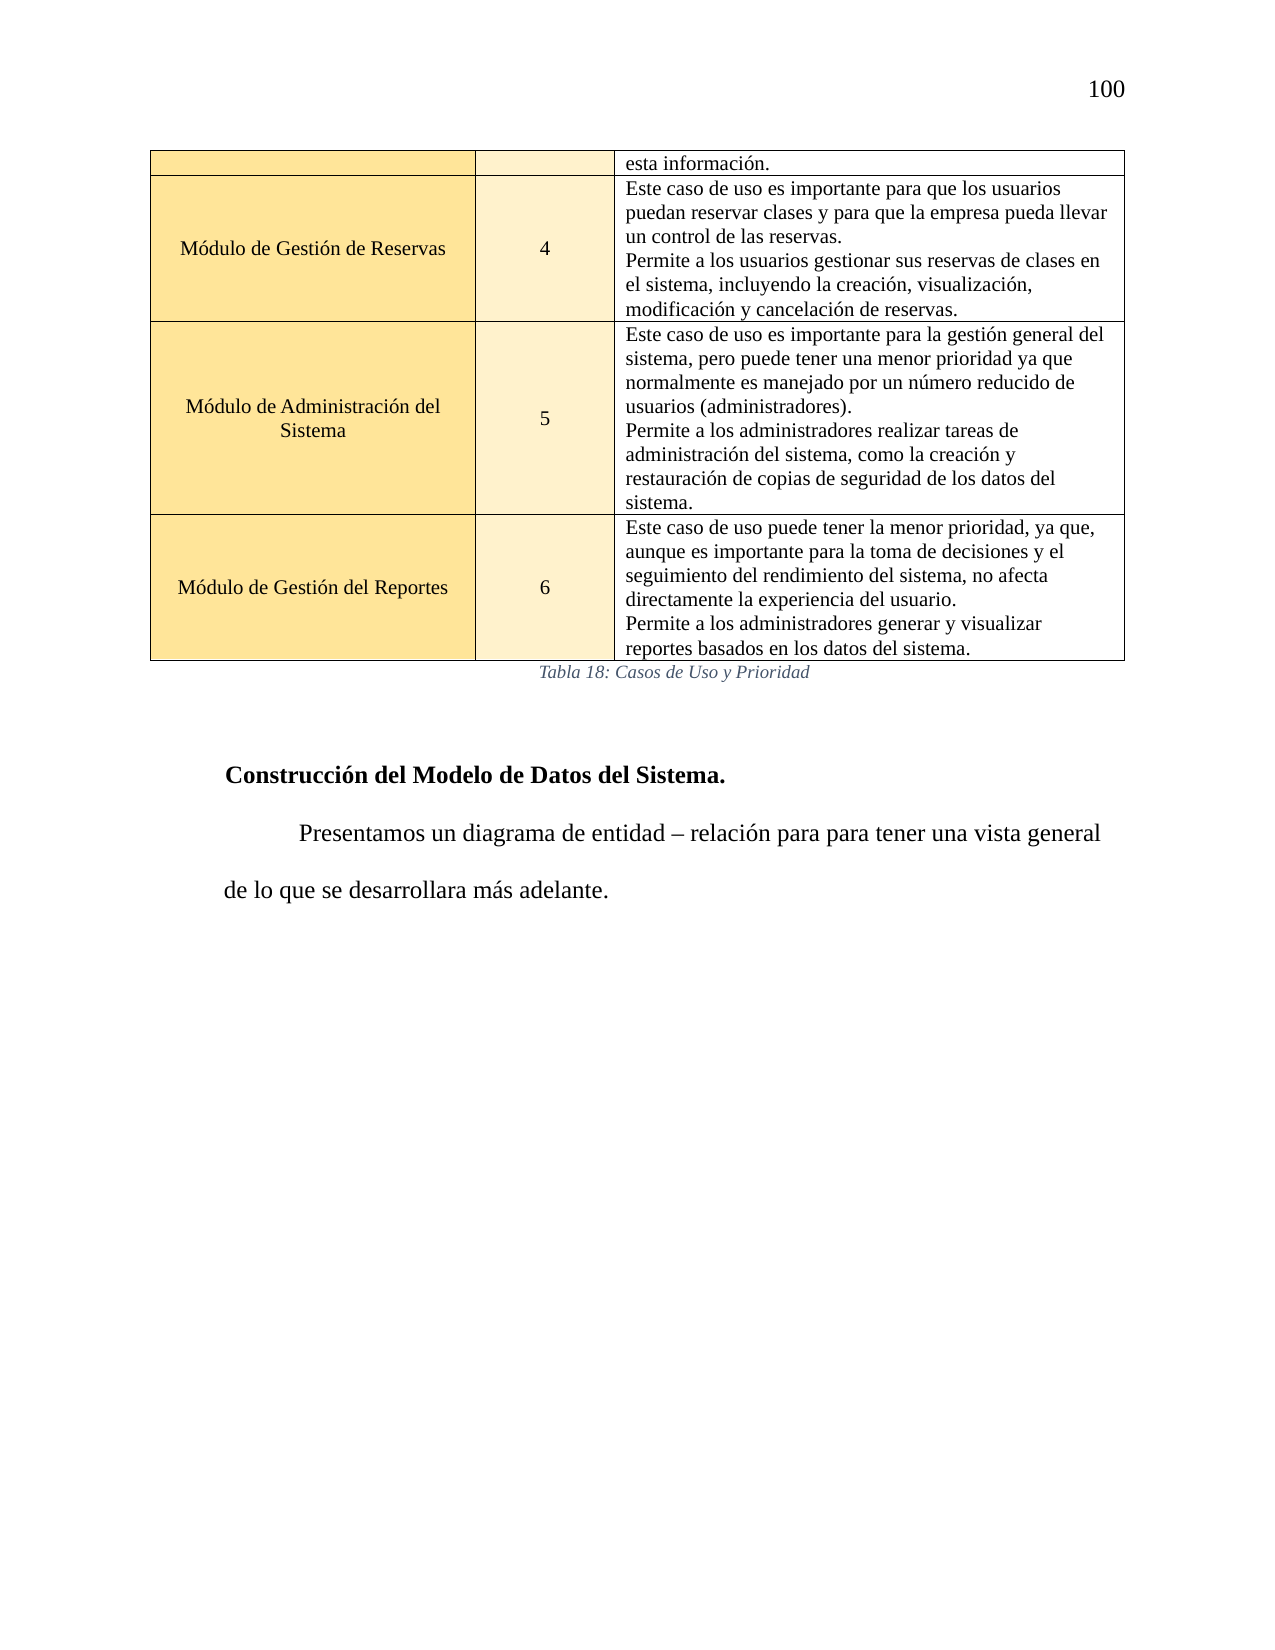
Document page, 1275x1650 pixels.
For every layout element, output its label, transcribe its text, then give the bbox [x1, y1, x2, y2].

subtitle Construcción del Modelo de Datos del Sistema. [150, 760, 1125, 789]
text Tabla 18: Casos de Uso y Prioridad [150, 661, 1125, 682]
table_cell 4 [476, 176, 614, 321]
text Presentamos un diagrama de entidad – relación para para tener una vista general de lo que se desarrollara más adelante. [224, 818, 1125, 904]
table_cell 5 [476, 322, 614, 514]
table_cell Módulo de Gestión del Reportes [151, 515, 475, 659]
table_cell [615, 151, 1124, 175]
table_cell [151, 151, 475, 175]
table_cell Este caso de uso es importante para que los usuarios puedan reservar clases y para que la empresa pueda llevar un control de las reservas. Permite a los usuarios gestionar sus reservas de clases en el sistema, incluyendo la creación, visualización, modificación y cancelación de reservas. [615, 176, 1124, 321]
table_cell Este caso de uso puede tener la menor prioridad, ya que, aunque es importante para la toma de decisiones y el seguimiento del rendimiento del sistema, no afecta directamente la experiencia del usuario. Permite a los administradores generar y visualizar reportes basados en los datos del sistema. [615, 515, 1124, 659]
table_cell 3 [476, 151, 614, 175]
table_cell 6 [476, 515, 614, 659]
table_cell Módulo de Administración del Sistema [151, 322, 475, 514]
table_cell Módulo de Gestión de Reservas [151, 176, 475, 321]
table_cell Este caso de uso es importante para la gestión general del sistema, pero puede tener una menor prioridad ya que normalmente es manejado por un número reducido de usuarios (administradores). Permite a los administradores realizar tareas de administración del sistema, como la creación y restauración de copias de seguridad de los datos del sistema. [615, 322, 1124, 514]
